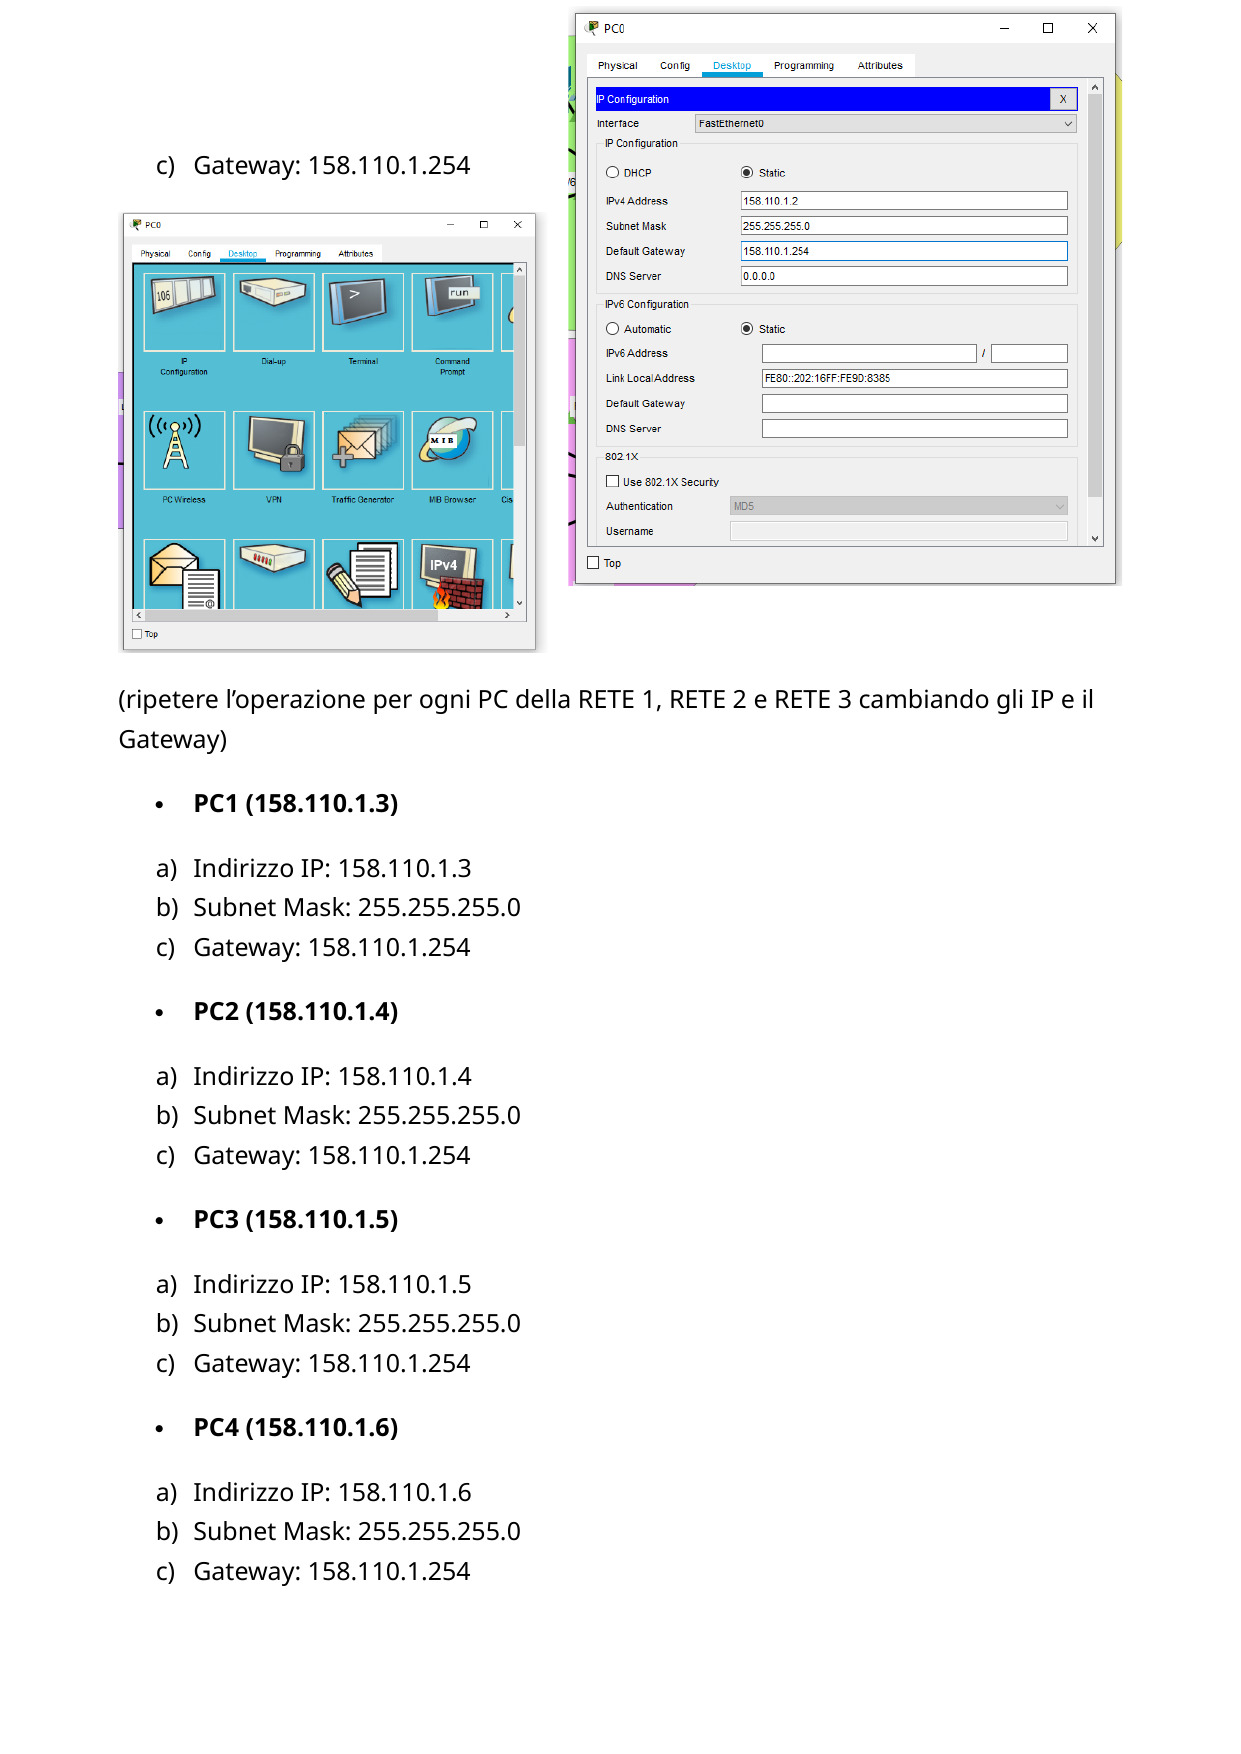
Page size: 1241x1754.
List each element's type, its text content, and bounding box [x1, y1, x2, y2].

picture [118, 212, 548, 653]
list Indirizzo IP: 158.110.1.6 [156, 1474, 1122, 1508]
list PC1 (158.110.1.3) [156, 786, 1122, 820]
list Gateway: 158.110.1.254 [156, 148, 568, 182]
list Subnet Mask: 255.255.255.0 [156, 1514, 1122, 1548]
picture [568, 6, 1123, 586]
list PC3 (158.110.1.5) [156, 1202, 1122, 1236]
list Gateway: 158.110.1.254 [156, 1345, 1122, 1379]
list Subnet Mask: 255.255.255.0 [156, 1098, 1122, 1132]
list PC2 (158.110.1.4) [156, 994, 1122, 1028]
list Gateway: 158.110.1.254 [156, 1553, 1122, 1587]
list Subnet Mask: 255.255.255.0 [156, 1306, 1122, 1340]
list PC4 (158.110.1.6) [156, 1410, 1122, 1444]
list Indirizzo IP: 158.110.1.5 [156, 1266, 1122, 1301]
list Indirizzo IP: 158.110.1.3 [156, 851, 1122, 885]
text (ripetere l’operazione per ogni PC della RETE 1, RETE 2 e RETE 3 cambiando gli IP e il Gateway) [118, 682, 1122, 756]
list Indirizzo IP: 158.110.1.4 [156, 1058, 1122, 1093]
list Gateway: 158.110.1.254 [156, 1137, 1122, 1172]
list Gateway: 158.110.1.254 [156, 929, 1122, 964]
list Subnet Mask: 255.255.255.0 [156, 890, 1122, 924]
